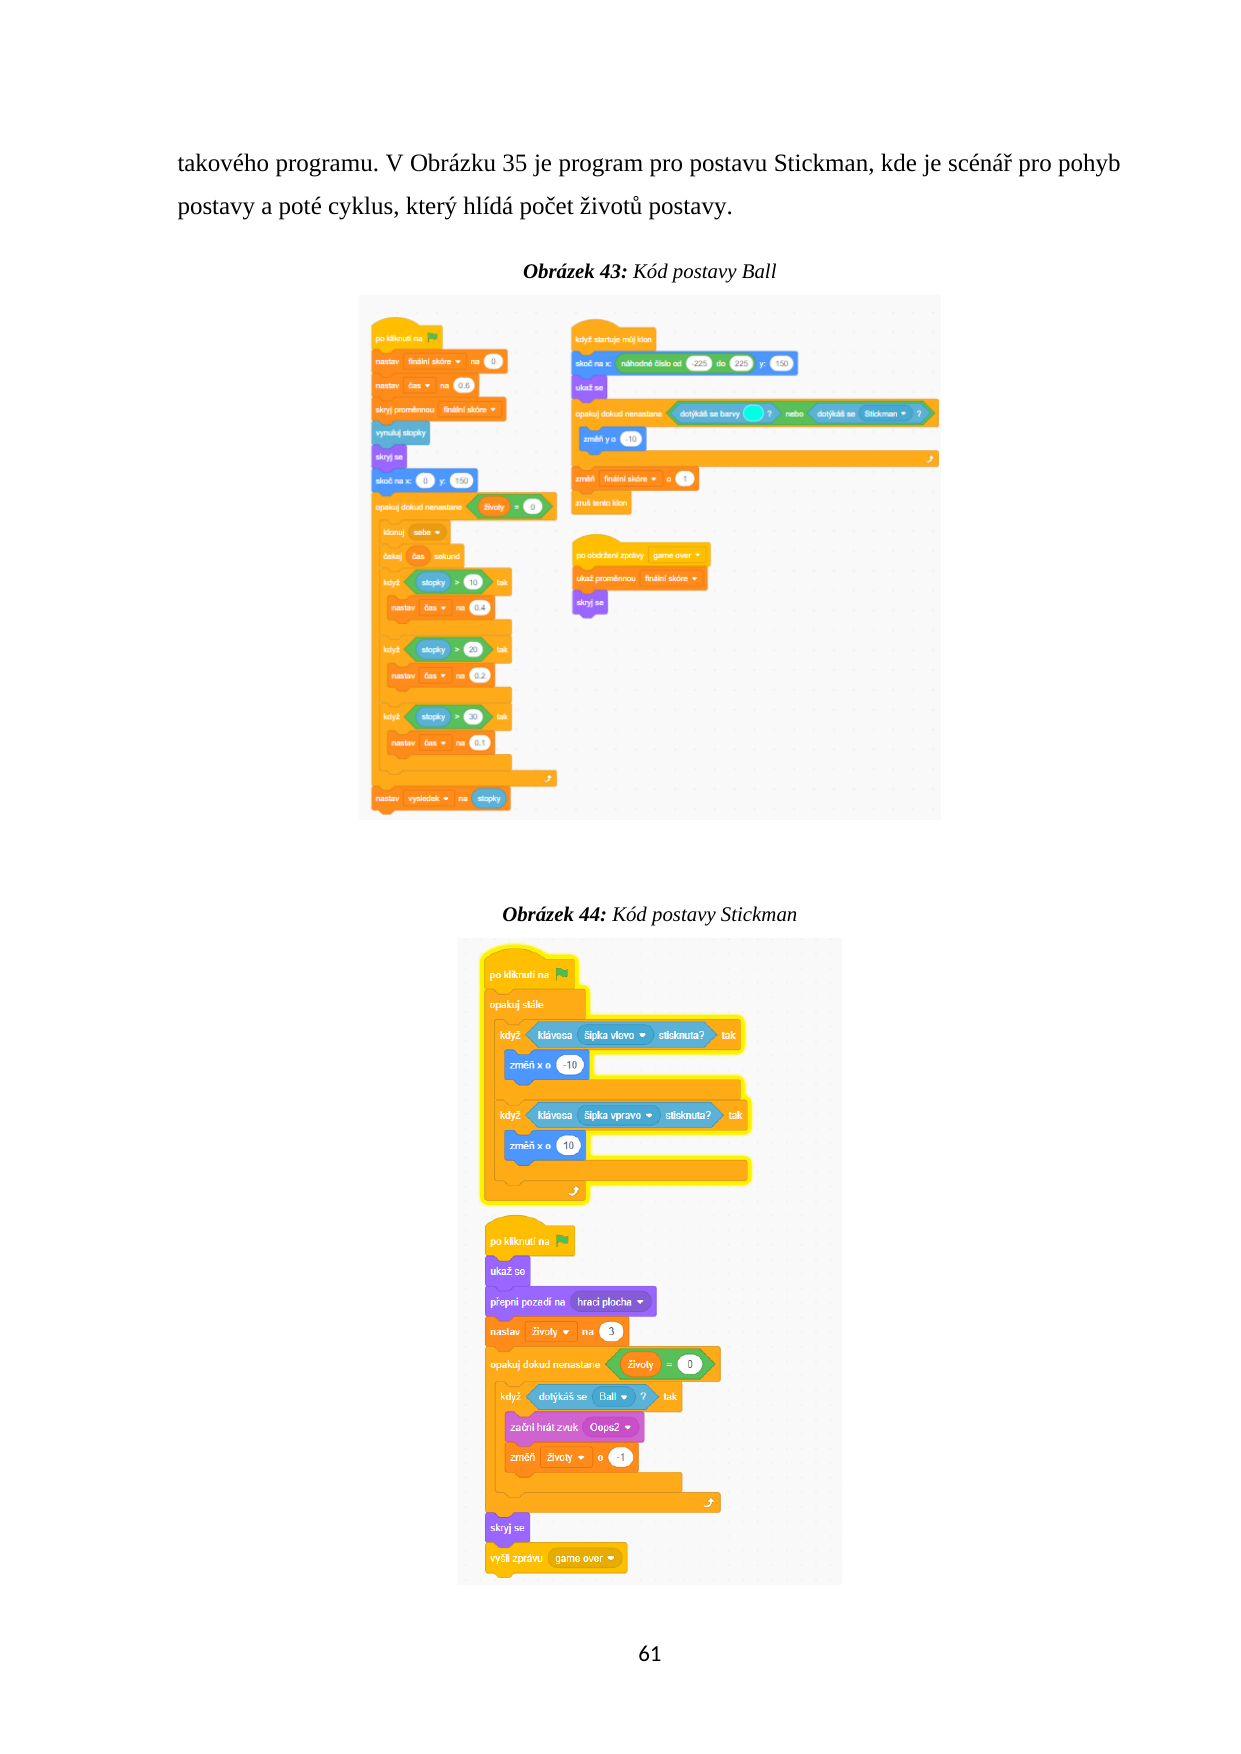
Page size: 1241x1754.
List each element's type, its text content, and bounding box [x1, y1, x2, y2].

text Obrázek 44: Kód postavy Stickman [177, 902, 1122, 926]
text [177, 148, 1122, 219]
picture [358, 295, 941, 820]
text Obrázek 43: Kód postavy Ball [177, 259, 1122, 283]
picture [457, 938, 843, 1585]
